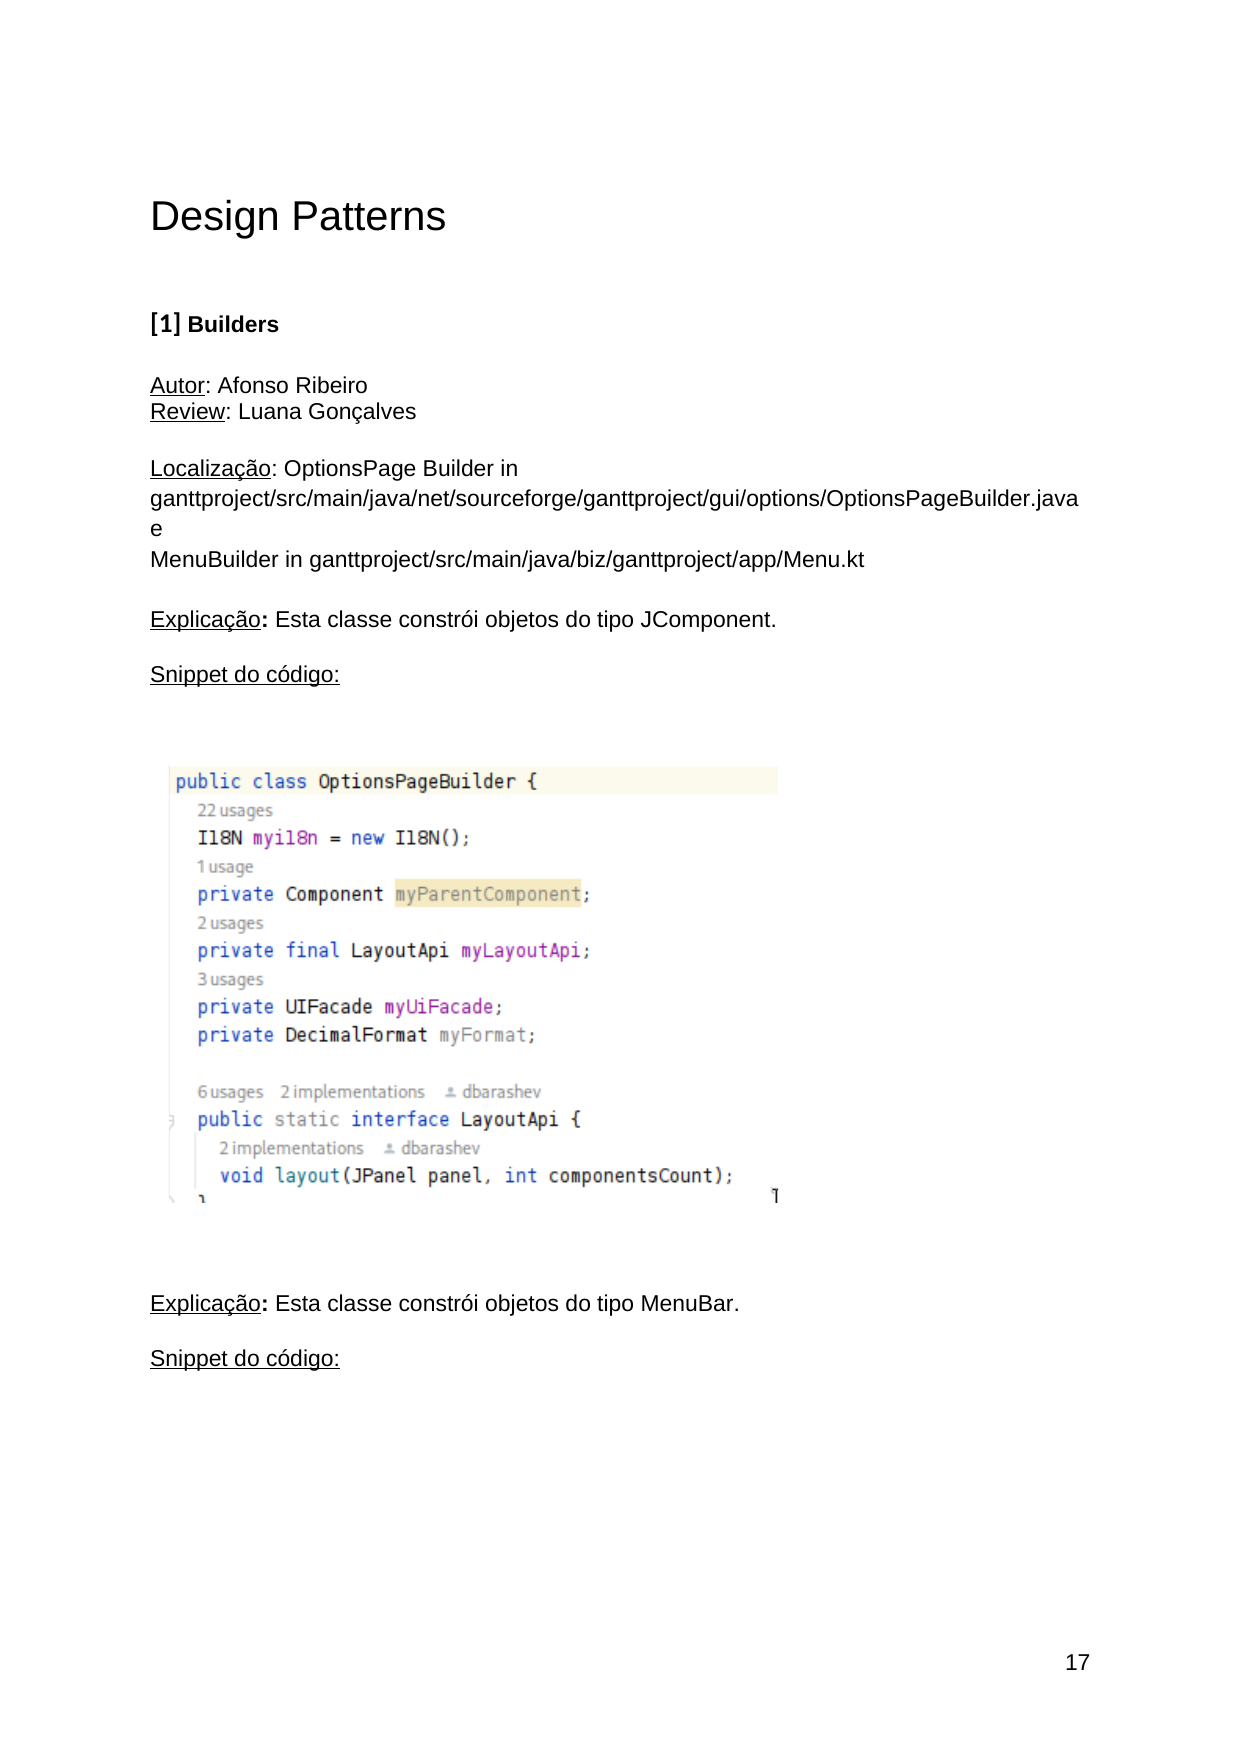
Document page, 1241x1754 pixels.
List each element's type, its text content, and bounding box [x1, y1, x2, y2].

text Explicação: Esta classe constrói objetos do tipo JComponent. [150, 606, 1090, 632]
text MenuBuilder in ganttproject/src/main/java/biz/ganttproject/app/Menu.kt [150, 546, 1090, 572]
text e [150, 515, 1090, 542]
picture [168, 765, 779, 1203]
text Review: Luana Gonçalves [150, 398, 1090, 425]
subtitle [1] Builders [150, 306, 1090, 339]
subtitle Design Patterns [150, 192, 1090, 239]
text Explicação: Esta classe constrói objetos do tipo MenuBar. [150, 1290, 1090, 1316]
text Localização: OptionsPage Builder in ganttproject/src/main/java/net/sourceforge/ganttproject/gui/options/OptionsPageBuilder.java [150, 455, 1090, 511]
text Autor: Afonso Ribeiro [150, 372, 1090, 398]
text Snippet do código: [150, 1345, 1090, 1371]
text Snippet do código: [150, 661, 1090, 687]
